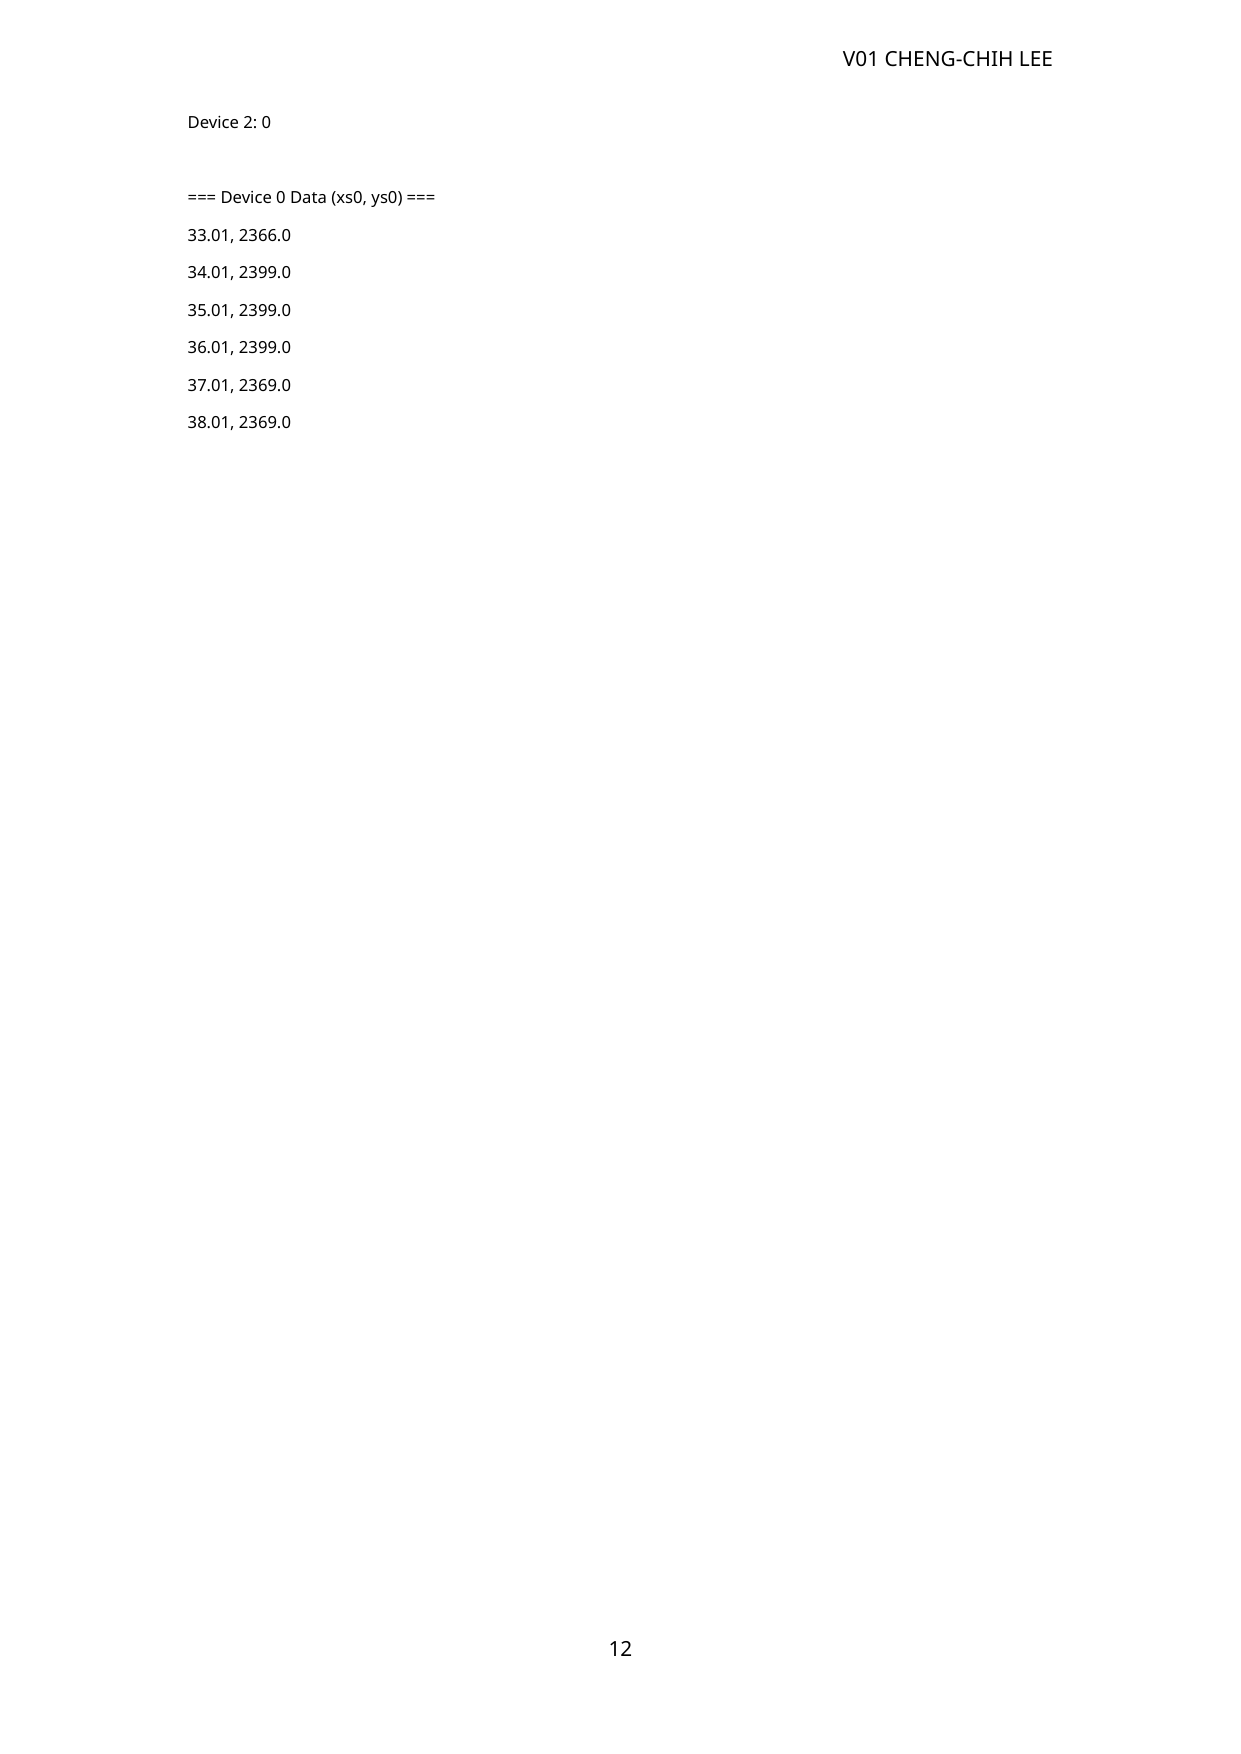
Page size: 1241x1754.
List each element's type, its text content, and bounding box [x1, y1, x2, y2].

text 36.01, 2399.0 [187, 328, 1053, 366]
text 37.01, 2369.0 [187, 366, 1053, 403]
text Device 2: 0 [187, 103, 1053, 141]
text 34.01, 2399.0 [187, 253, 1053, 291]
text 33.01, 2366.0 [187, 216, 1053, 253]
text === Device 0 Data (xs0, ys0) === [187, 178, 1053, 216]
text 35.01, 2399.0 [187, 291, 1053, 328]
text 38.01, 2369.0 [187, 403, 1053, 441]
